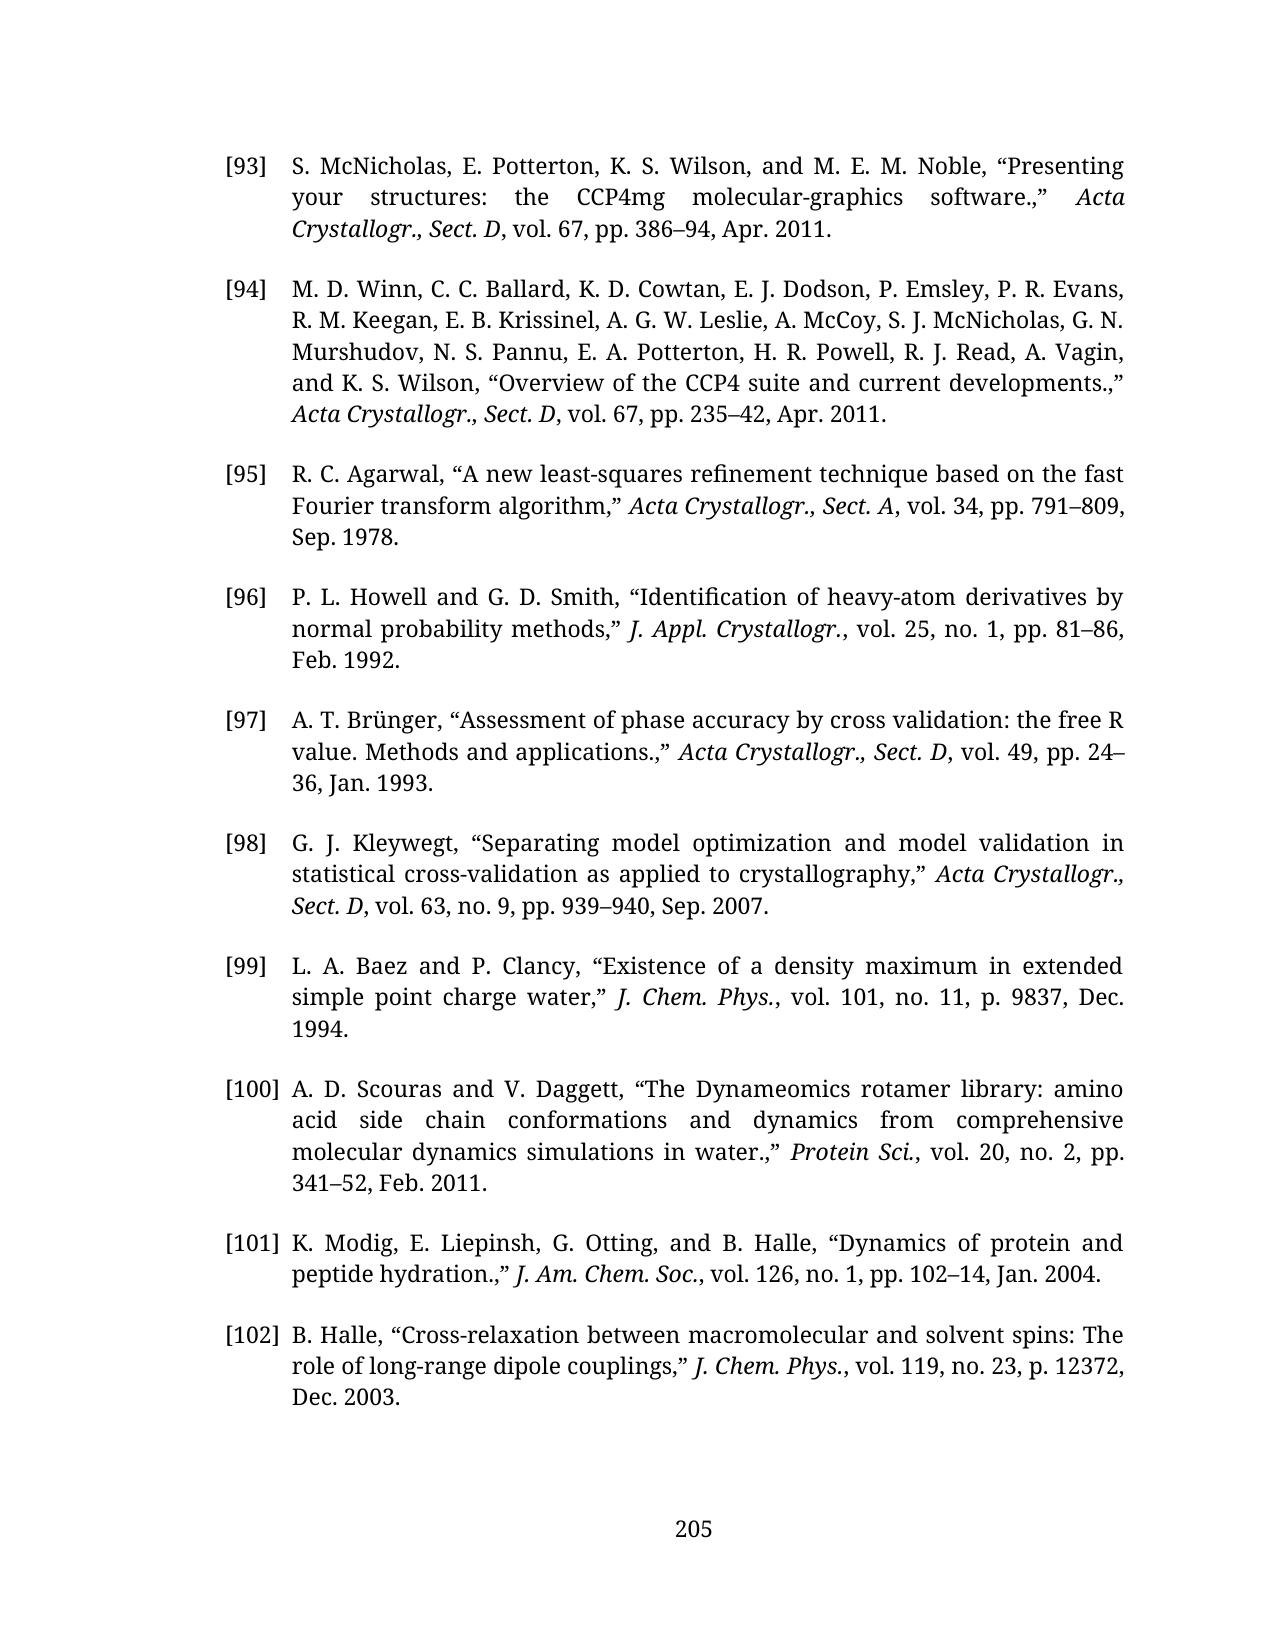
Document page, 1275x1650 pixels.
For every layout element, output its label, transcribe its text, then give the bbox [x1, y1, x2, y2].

text [101] K. Modig, E. Liepinsh, G. Otting, and B. Halle, “Dynamics of protein and peptide hydration.,” J. Am. Chem. Soc., vol. 126, no. 1, pp. 102–14, Jan. 2004. [225, 1227, 1125, 1289]
text [100] A. D. Scouras and V. Daggett, “The Dynameomics rotamer library: amino acid side chain conformations and dynamics from comprehensive molecular dynamics simulations in water.,” Protein Sci., vol. 20, no. 2, pp. 341–52, Feb. 2011. [225, 1073, 1125, 1198]
text [98] G. J. Kleywegt, “Separating model optimization and model validation in statistical cross-validation as applied to crystallography,” Acta Crystallogr., Sect. D, vol. 63, no. 9, pp. 939–940, Sep. 2007. [225, 827, 1125, 921]
text [96] P. L. Howell and G. D. Smith, “Identification of heavy-atom derivatives by normal probability methods,” J. Appl. Crystallogr., vol. 25, no. 1, pp. 81–86, Feb. 1992. [225, 581, 1125, 675]
text [99] L. A. Baez and P. Clancy, “Existence of a density maximum in extended simple point charge water,” J. Chem. Phys., vol. 101, no. 11, p. 9837, Dec. 1994. [225, 950, 1125, 1044]
text [93] S. McNicholas, E. Potterton, K. S. Wilson, and M. E. M. Noble, “Presenting your structures: the CCP4mg molecular-graphics software.,” Acta Crystallogr., Sect. D, vol. 67, pp. 386–94, Apr. 2011. [225, 150, 1125, 244]
text [95] R. C. Agarwal, “A new least-squares refinement technique based on the fast Fourier transform algorithm,” Acta Crystallogr., Sect. A, vol. 34, pp. 791–809, Sep. 1978. [225, 458, 1125, 552]
text [102] B. Halle, “Cross-relaxation between macromolecular and solvent spins: The role of long-range dipole couplings,” J. Chem. Phys., vol. 119, no. 23, p. 12372, Dec. 2003. [225, 1319, 1125, 1412]
text [94] M. D. Winn, C. C. Ballard, K. D. Cowtan, E. J. Dodson, P. Emsley, P. R. Evans, R. M. Keegan, E. B. Krissinel, A. G. W. Leslie, A. McCoy, S. J. McNicholas, G. N. Murshudov, N. S. Pannu, E. A. Potterton, H. R. Powell, R. J. Read, A. Vagin, and K. S. Wilson, “Overview of the CCP4 suite and current developments.,” Acta Crystallogr., Sect. D, vol. 67, pp. 235–42, Apr. 2011. [225, 273, 1125, 429]
text [97] A. T. Brünger, “Assessment of phase accuracy by cross validation: the free R value. Methods and applications.,” Acta Crystallogr., Sect. D, vol. 49, pp. 24–36, Jan. 1993. [225, 704, 1125, 798]
